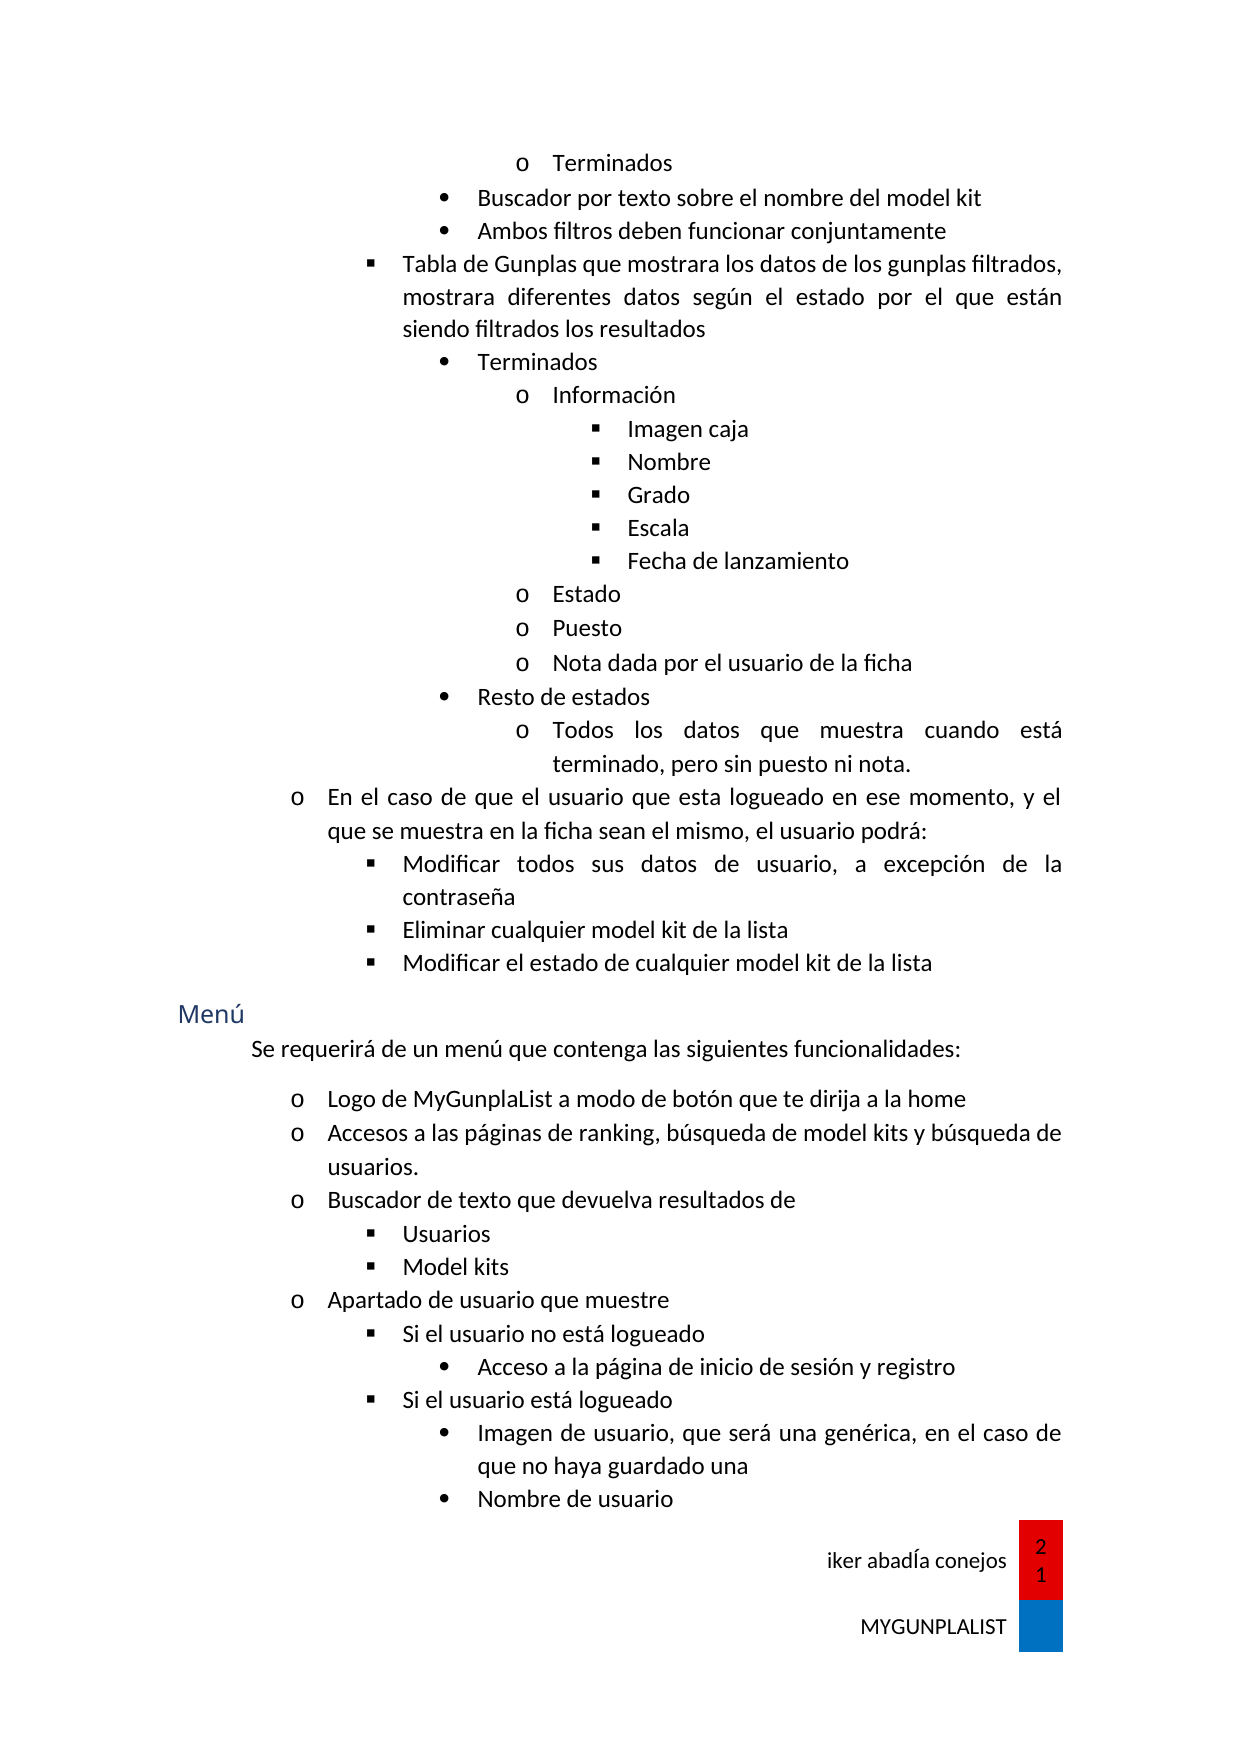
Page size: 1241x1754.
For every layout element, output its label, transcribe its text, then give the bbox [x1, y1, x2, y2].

list Terminados [440, 346, 1063, 377]
list Terminados [515, 148, 1063, 179]
list Eliminar cualquier model kit de la lista [365, 914, 1063, 944]
list Nombre de usuario [440, 1483, 1063, 1514]
list Buscador de texto que devuelva resultados de [290, 1184, 1063, 1216]
list Información [515, 379, 1063, 411]
list Usuarios [365, 1218, 1063, 1249]
list Todos los datos que muestra cuando está terminado, pero sin puesto ni nota. [515, 714, 1063, 779]
list Estado [515, 578, 1063, 610]
list Nombre [590, 447, 1063, 477]
list Resto de estados [440, 681, 1063, 712]
list Fecha de lanzamiento [590, 545, 1063, 576]
list Buscador por texto sobre el nombre del model kit [440, 182, 1063, 212]
list En el caso de que el usuario que esta logueado en ese momento, y el que se muestra en la ficha sean el mismo, el usuario podrá: [290, 781, 1063, 846]
list Grado [590, 479, 1063, 510]
list Imagen caja [590, 414, 1063, 444]
list Escala [590, 512, 1063, 543]
list Apartado de usuario que muestre [290, 1284, 1063, 1316]
list Si el usuario no está logueado [365, 1318, 1063, 1349]
list Model kits [365, 1251, 1063, 1282]
list Modificar todos sus datos de usuario, a excepción de la contraseña [365, 848, 1063, 912]
list Imagen de usuario, que será una genérica, en el caso de que no haya guardado una [440, 1417, 1063, 1481]
list Si el usuario está logueado [365, 1384, 1063, 1415]
list Modificar el estado de cualquier model kit de la lista [365, 947, 1063, 977]
list Nota dada por el usuario de la ficha [515, 647, 1063, 678]
list Ambos filtros deben funcionar conjuntamente [440, 215, 1063, 245]
list Tabla de Gunplas que mostrara los datos de los gunplas filtrados, mostrara diferentes datos según el estado por el que están siendo filtrados los resultados [365, 248, 1063, 344]
list Logo de MyGunplaList a modo de botón que te dirija a la home [290, 1083, 1063, 1114]
list Puesto [515, 612, 1063, 644]
list Acceso a la página de inicio de sesión y registro [440, 1351, 1063, 1382]
subtitle Menú [177, 996, 1063, 1031]
text Se requerirá de un menú que contenga las siguientes funcionalidades: [177, 1033, 1063, 1064]
list Accesos a las páginas de ranking, búsqueda de model kits y búsqueda de usuarios. [290, 1117, 1063, 1182]
